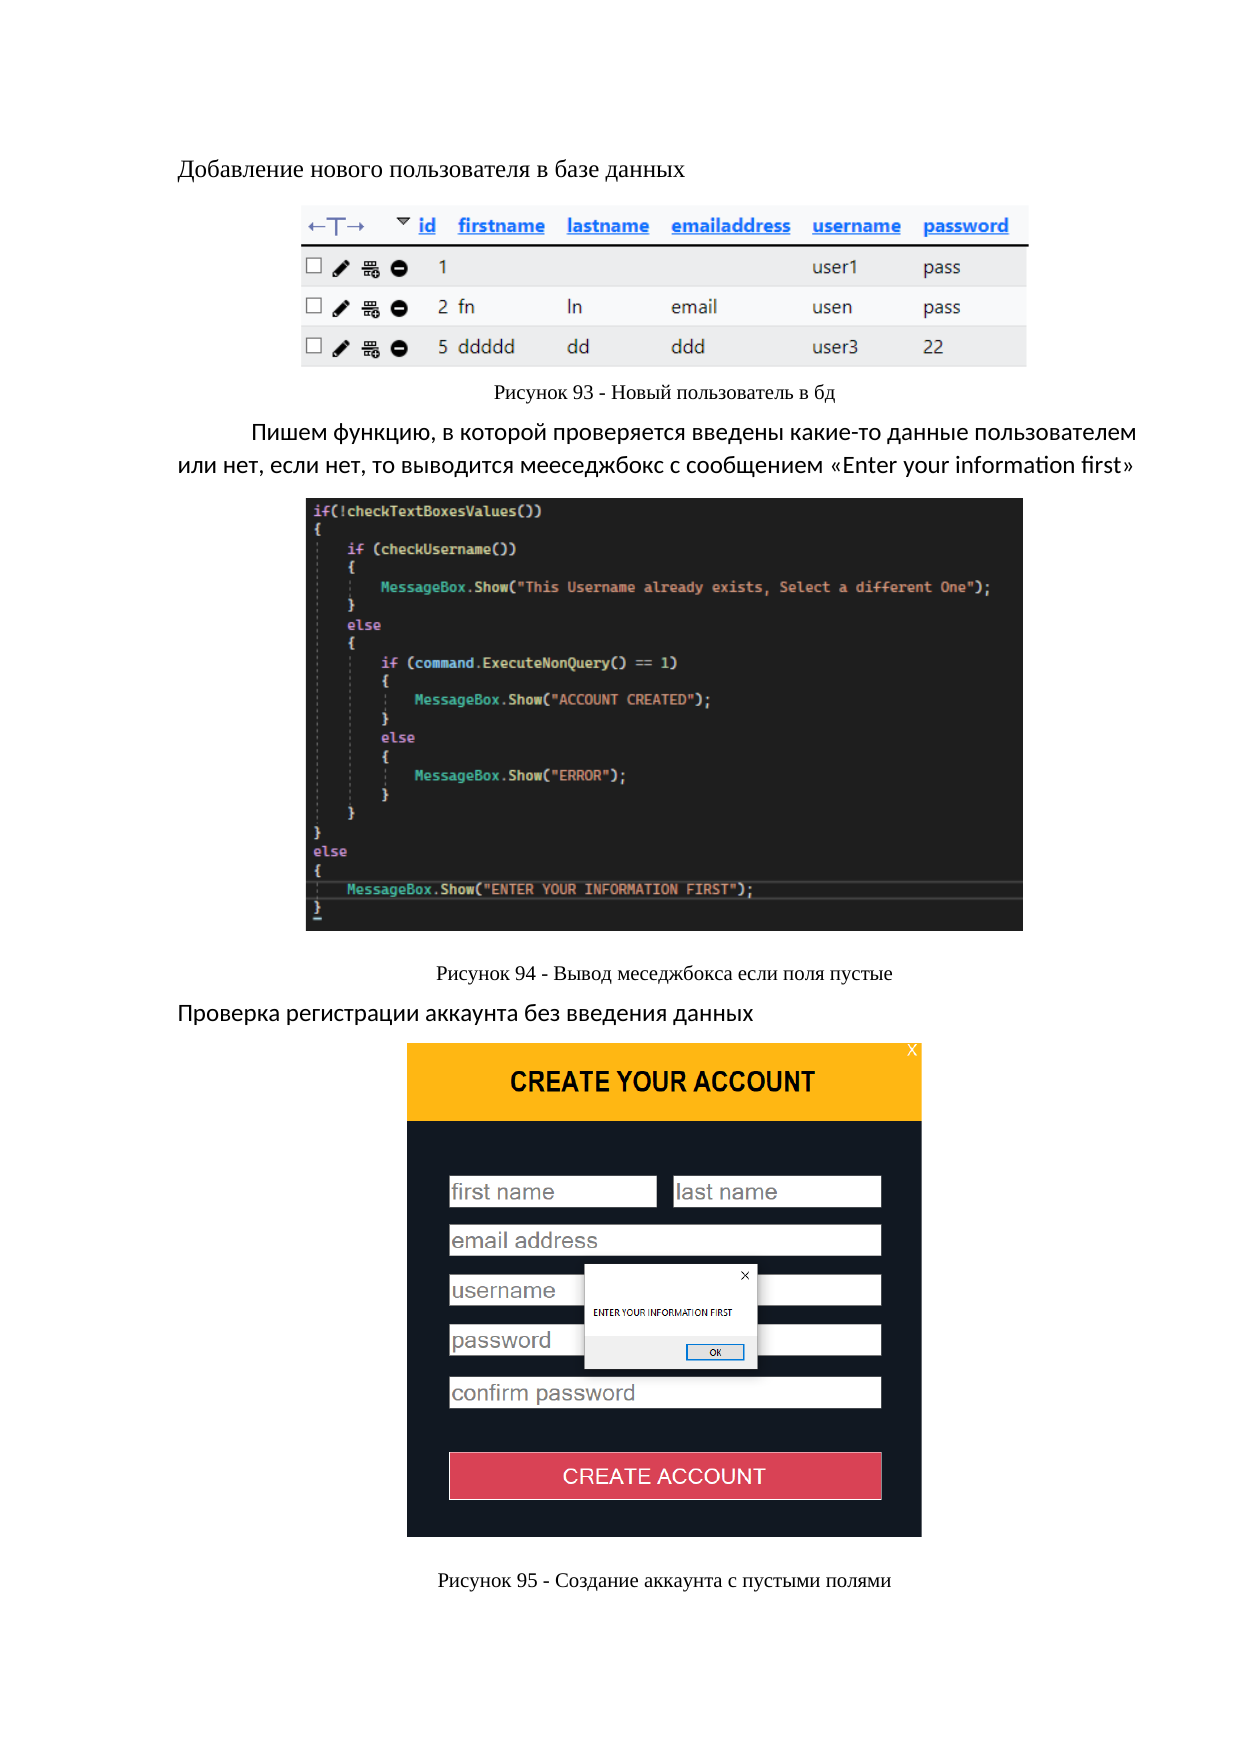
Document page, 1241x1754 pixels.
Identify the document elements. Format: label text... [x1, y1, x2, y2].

picture [300, 197, 1029, 368]
text Добавление нового пользователя в базе данных [177, 154, 1152, 183]
picture [305, 498, 1023, 931]
picture [407, 1043, 922, 1537]
text Проверка регистрации аккаунта без введения данных [177, 997, 1152, 1028]
text Пишем функцию, в которой проверяется введены какие-то данные пользователем или нет, если нет, то выводится мееседжбокс с сообщением «Enter your information first» [177, 416, 1152, 479]
